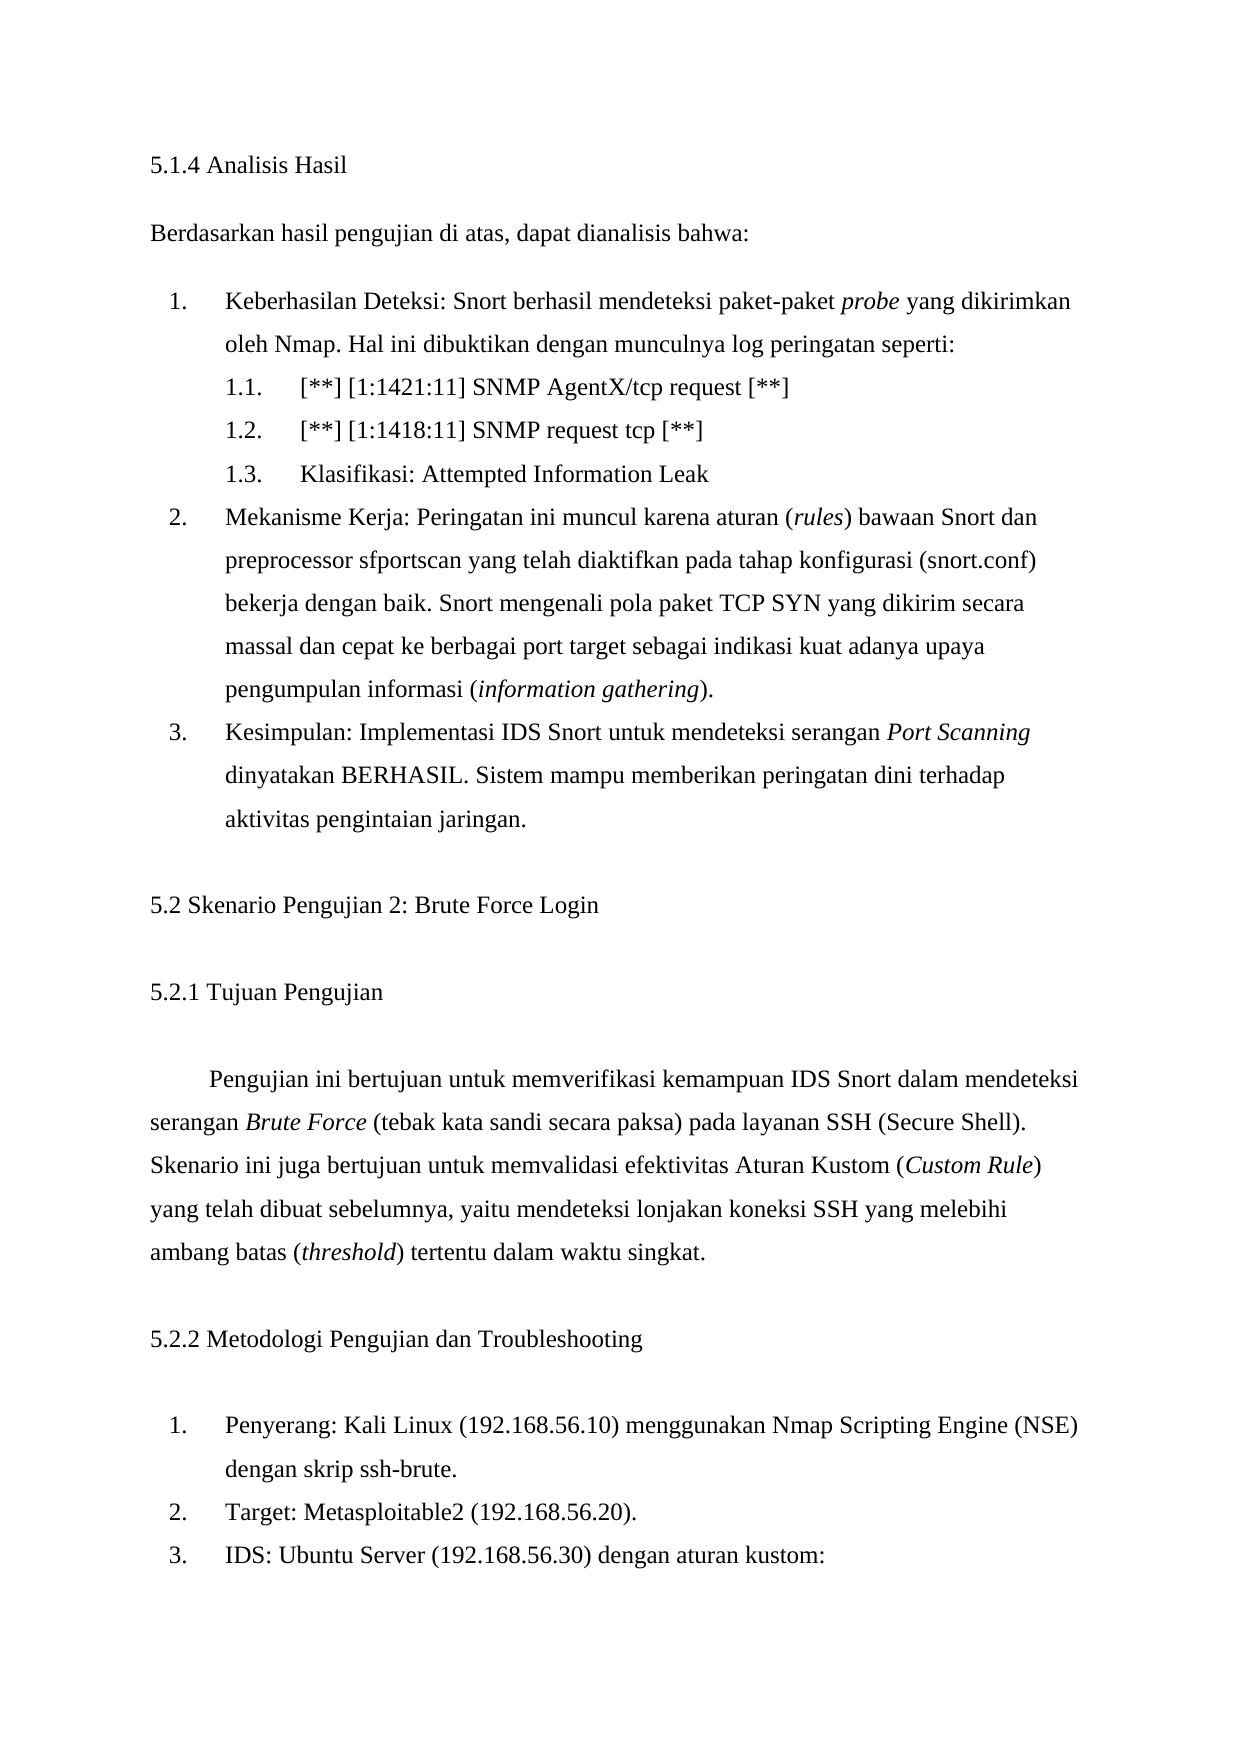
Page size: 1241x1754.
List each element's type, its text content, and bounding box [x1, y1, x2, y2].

subtitle 5.2.2 Metodologi Pengujian dan Troubleshooting [150, 1324, 1090, 1352]
list Klasifikasi: Attempted Information Leak [262, 459, 1090, 487]
text Pengujian ini bertujuan untuk memverifikasi kemampuan IDS Snort dalam mendeteksi serangan Brute Force (tebak kata sandi secara paksa) pada layanan SSH (Secure Shell). Skenario ini juga bertujuan untuk memvalidasi efektivitas Aturan Kustom (Custom Rule) yang telah dibuat sebelumnya, yaitu mendeteksi lonjakan koneksi SSH yang melebihi ambang batas (threshold) tertentu dalam waktu singkat. [150, 1064, 1090, 1266]
list Keberhasilan Deteksi: Snort berhasil mendeteksi paket-paket probe yang dikirimkan oleh Nmap. Hal ini dibuktikan dengan munculnya log peringatan seperti: [187, 286, 1090, 358]
text Berdasarkan hasil pengujian di atas, dapat dianalisis bahwa: [150, 218, 1090, 247]
subtitle 5.2.1 Tujuan Pengujian [150, 977, 1090, 1006]
list [**] [1:1418:11] SNMP request tcp [**] [262, 416, 1090, 444]
list Mekanisme Kerja: Peringatan ini muncul karena aturan (rules) bawaan Snort dan preprocessor sfportscan yang telah diaktifkan pada tahap konfigurasi (snort.conf) bekerja dengan baik. Snort mengenali pola paket TCP SYN yang dikirim secara massal dan cepat ke berbagai port target sebagai indikasi kuat adanya upaya pengumpulan informasi (information gathering). [187, 502, 1090, 703]
subtitle 5.1.4 Analisis Hasil [150, 150, 1090, 179]
list IDS: Ubuntu Server (192.168.56.30) dengan aturan kustom: [187, 1540, 1090, 1569]
subtitle 5.2 Skenario Pengujian 2: Brute Force Login [150, 891, 1090, 919]
list Kesimpulan: Implementasi IDS Snort untuk mendeteksi serangan Port Scanning dinyatakan BERHASIL. Sistem mampu memberikan peringatan dini terhadap aktivitas pengintaian jaringan. [187, 717, 1090, 832]
list [**] [1:1421:11] SNMP AgentX/tcp request [**] [262, 372, 1090, 401]
list Target: Metasploitable2 (192.168.56.20). [187, 1497, 1090, 1526]
list Penyerang: Kali Linux (192.168.56.10) menggunakan Nmap Scripting Engine (NSE) dengan skrip ssh-brute. [187, 1411, 1090, 1482]
